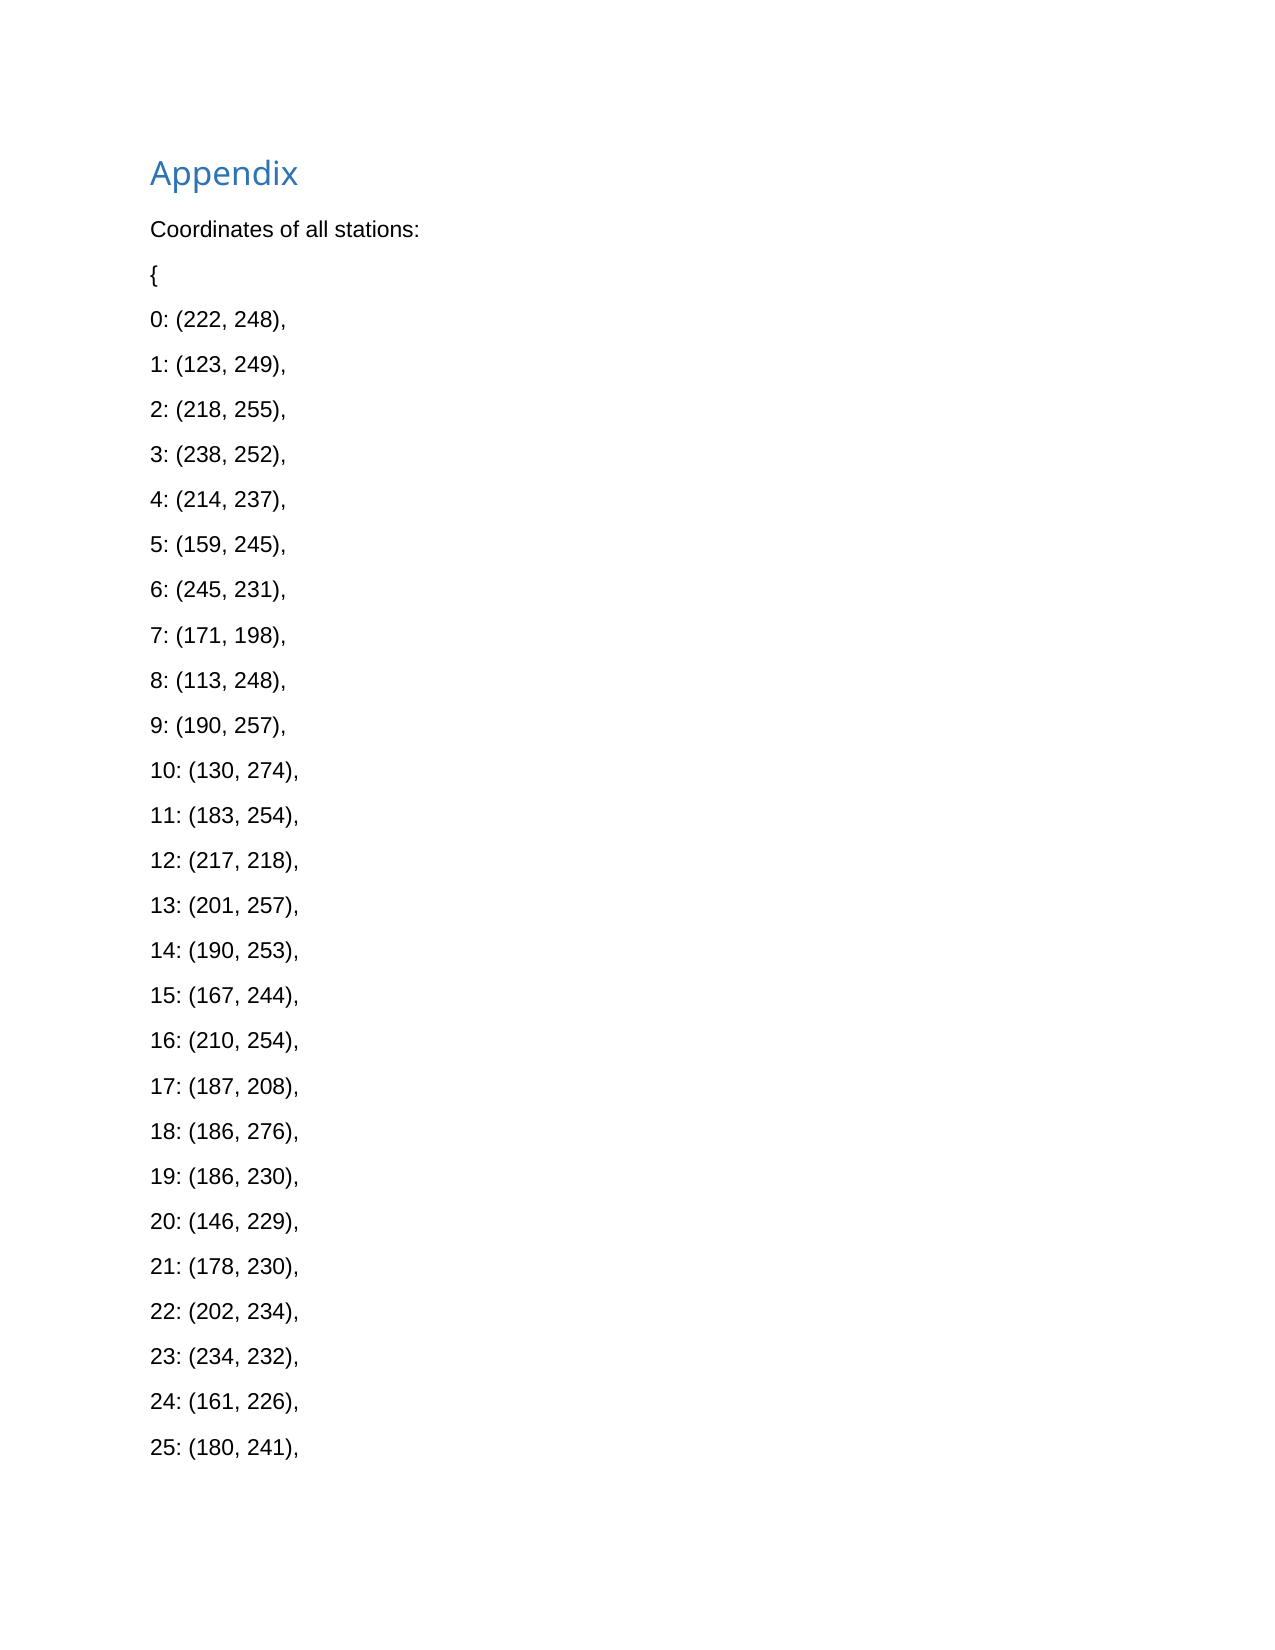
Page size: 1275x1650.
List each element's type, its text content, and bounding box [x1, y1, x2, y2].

text 14: (190, 253), [150, 937, 1125, 964]
text 25: (180, 241), [150, 1433, 1125, 1460]
text 17: (187, 208), [150, 1073, 1125, 1099]
text 4: (214, 237), [150, 486, 1125, 513]
text 8: (113, 248), [150, 667, 1125, 693]
text Coordinates of all stations: [150, 216, 1125, 242]
text 13: (201, 257), [150, 892, 1125, 918]
text 5: (159, 245), [150, 531, 1125, 558]
text 18: (186, 276), [150, 1118, 1125, 1144]
text 9: (190, 257), [150, 712, 1125, 738]
text { [150, 261, 1125, 287]
text 19: (186, 230), [150, 1163, 1125, 1189]
text 24: (161, 226), [150, 1388, 1125, 1415]
text 7: (171, 198), [150, 622, 1125, 648]
text 12: (217, 218), [150, 847, 1125, 873]
text 23: (234, 232), [150, 1343, 1125, 1369]
text 22: (202, 234), [150, 1298, 1125, 1324]
text 15: (167, 244), [150, 982, 1125, 1009]
text 2: (218, 255), [150, 396, 1125, 422]
text 6: (245, 231), [150, 576, 1125, 603]
text 3: (238, 252), [150, 441, 1125, 467]
text 11: (183, 254), [150, 802, 1125, 828]
text 21: (178, 230), [150, 1253, 1125, 1279]
text 0: (222, 248), [150, 306, 1125, 332]
text 10: (130, 274), [150, 757, 1125, 783]
text 1: (123, 249), [150, 351, 1125, 377]
text 20: (146, 229), [150, 1208, 1125, 1234]
text 16: (210, 254), [150, 1027, 1125, 1054]
text Appendix [150, 150, 1125, 195]
